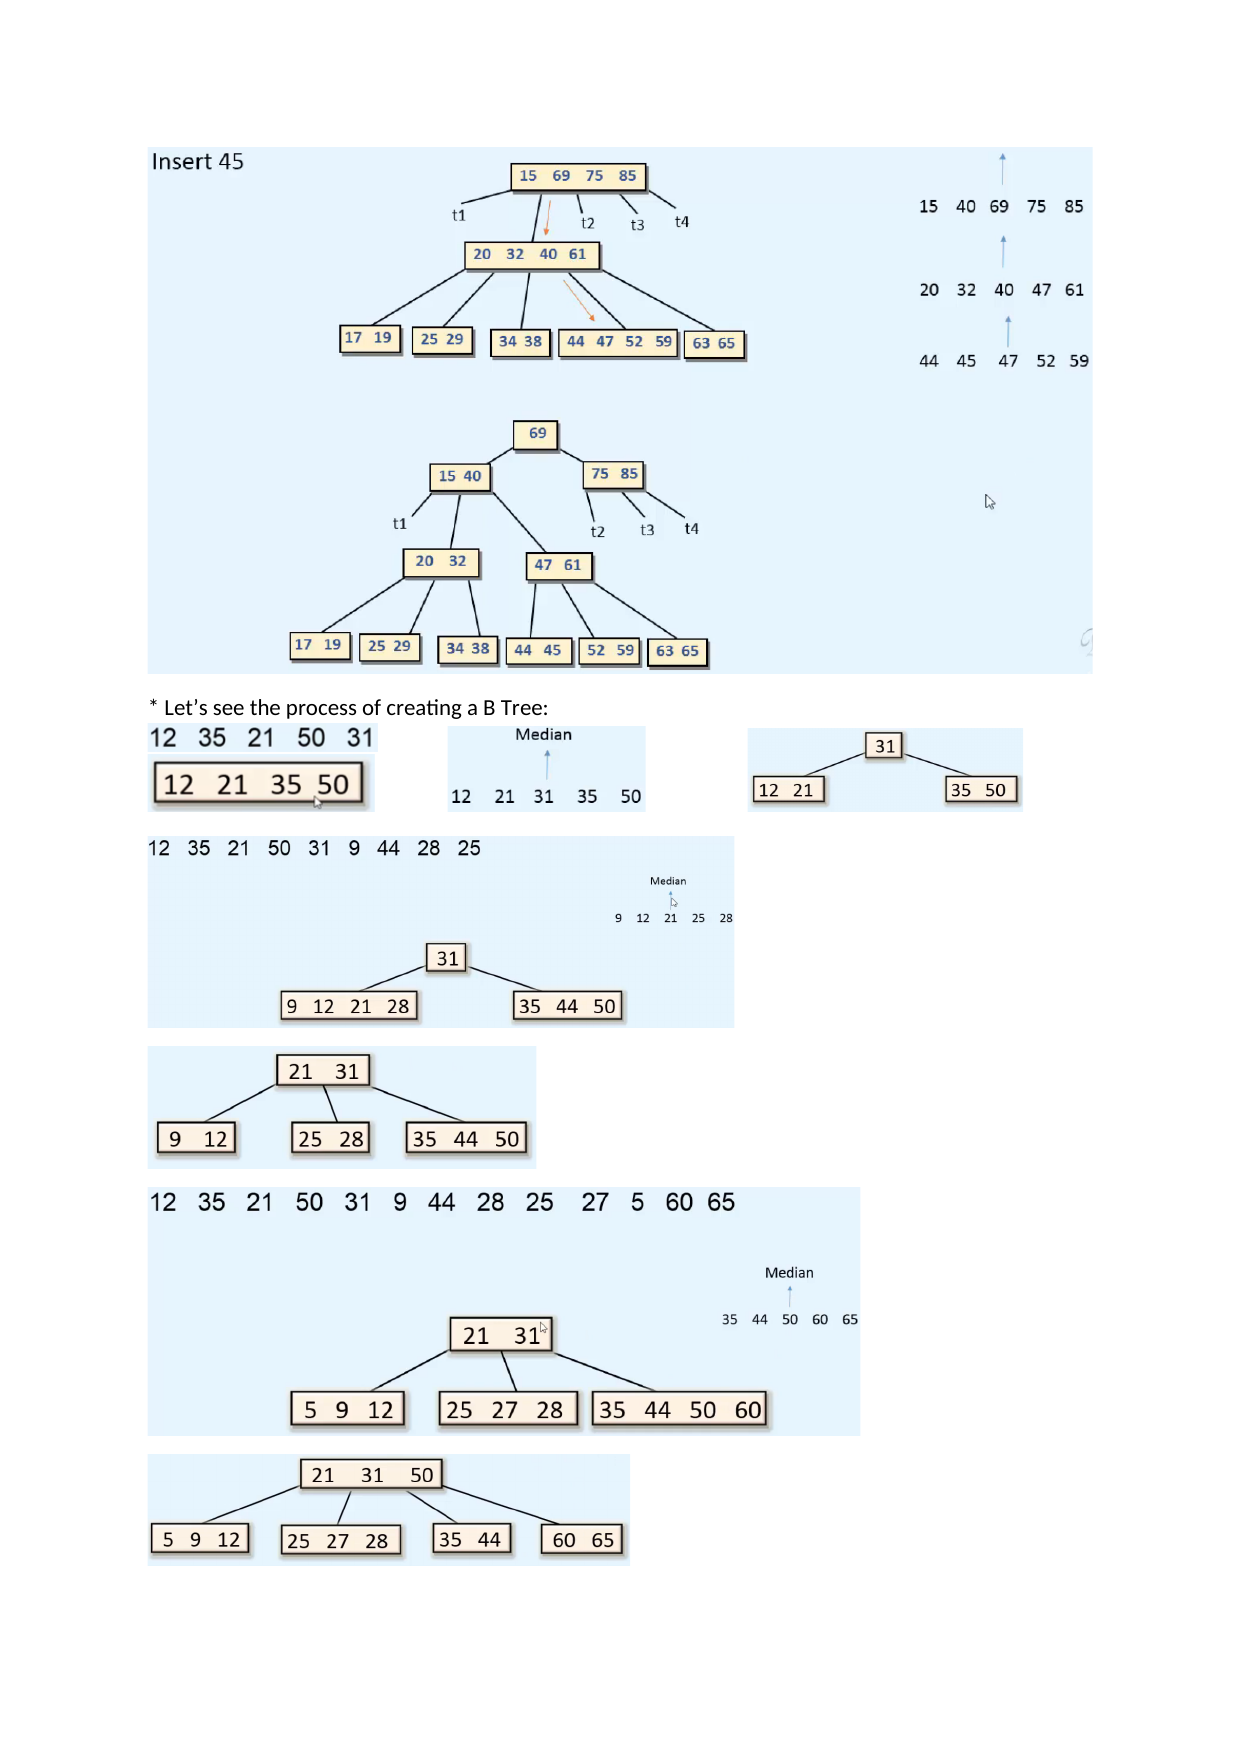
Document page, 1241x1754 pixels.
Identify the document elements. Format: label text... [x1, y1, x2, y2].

picture [147, 836, 735, 1028]
picture [747, 728, 1024, 812]
picture [147, 1046, 537, 1169]
picture [447, 726, 646, 812]
picture [147, 1187, 861, 1436]
picture [147, 147, 1093, 674]
picture [147, 723, 380, 812]
picture [147, 1454, 630, 1566]
